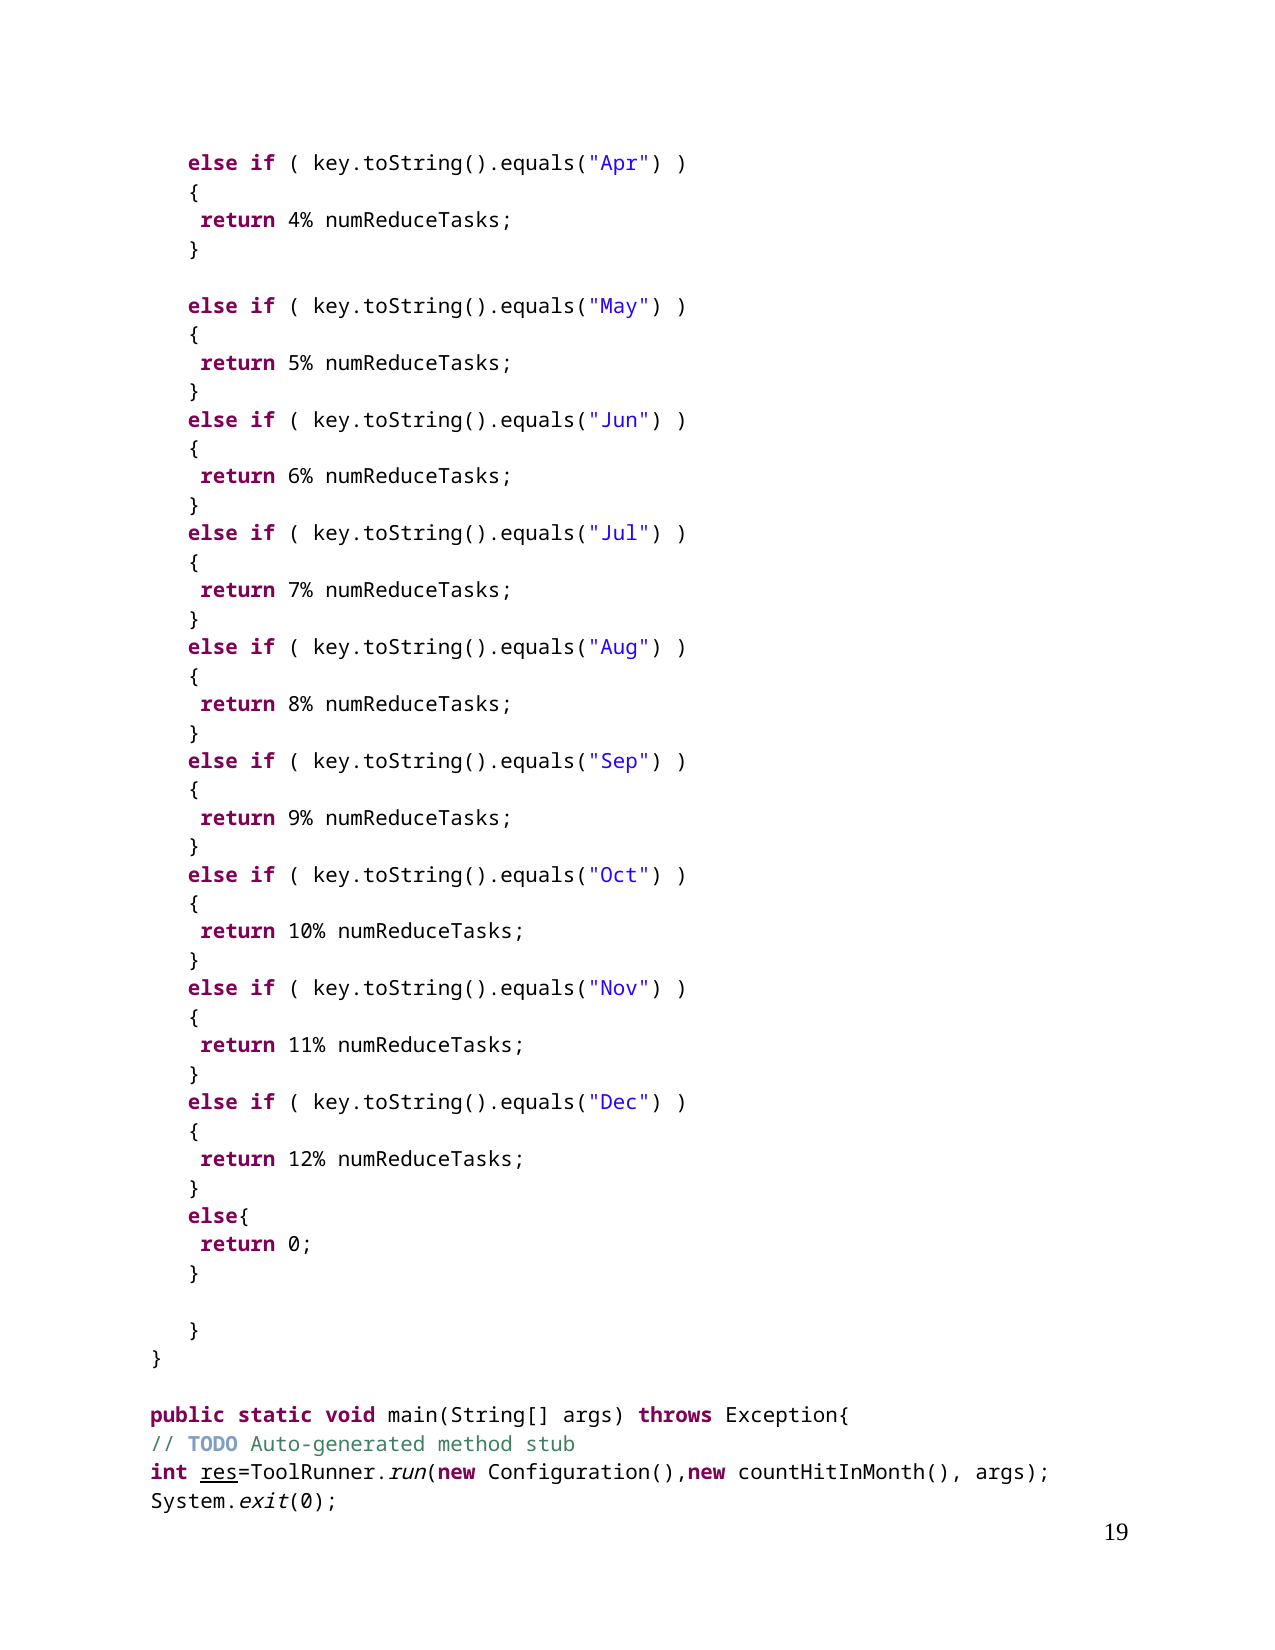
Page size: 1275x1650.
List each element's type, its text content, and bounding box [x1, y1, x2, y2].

text { [150, 1002, 1128, 1030]
text return 10% numReduceTasks; [150, 917, 1128, 945]
text } [150, 831, 1128, 860]
text System.exit(0); [150, 1486, 1128, 1514]
text } [150, 945, 1128, 973]
text { [150, 177, 1128, 205]
text int res=ToolRunner.run(new Configuration(),new countHitInMonth(), args); [150, 1457, 1128, 1486]
text else{ [150, 1201, 1128, 1229]
text return 8% numReduceTasks; [150, 689, 1128, 718]
text else if ( key.toString().equals("Oct") ) [150, 860, 1128, 888]
text } [150, 490, 1128, 518]
text else if ( key.toString().equals("Sep") ) [150, 746, 1128, 774]
text } [150, 234, 1128, 262]
text else if ( key.toString().equals("Jul") ) [150, 518, 1128, 547]
text return 11% numReduceTasks; [150, 1030, 1128, 1059]
text { [150, 661, 1128, 689]
text } [150, 376, 1128, 405]
text { [150, 1116, 1128, 1144]
text { [150, 774, 1128, 803]
text { [150, 547, 1128, 575]
text return 12% numReduceTasks; [150, 1144, 1128, 1173]
text public static void main(String[] args) throws Exception{ [150, 1400, 1128, 1429]
text return 5% numReduceTasks; [150, 348, 1128, 376]
text return 9% numReduceTasks; [150, 803, 1128, 831]
text else if ( key.toString().equals("Jun") ) [150, 405, 1128, 433]
text } [150, 604, 1128, 632]
text } [150, 1059, 1128, 1087]
text { [150, 319, 1128, 348]
text else if ( key.toString().equals("Aug") ) [150, 632, 1128, 661]
text else if ( key.toString().equals("Dec") ) [150, 1087, 1128, 1116]
text return 0; [150, 1229, 1128, 1258]
text else if ( key.toString().equals("Apr") ) [150, 148, 1128, 177]
text { [150, 888, 1128, 917]
text return 6% numReduceTasks; [150, 462, 1128, 490]
text } [150, 1343, 1128, 1372]
text } [150, 1315, 1128, 1343]
text } [150, 1173, 1128, 1201]
text } [150, 1258, 1128, 1286]
text return 4% numReduceTasks; [150, 205, 1128, 234]
text else if ( key.toString().equals("May") ) [150, 291, 1128, 319]
text } [150, 718, 1128, 746]
text return 7% numReduceTasks; [150, 575, 1128, 604]
text else if ( key.toString().equals("Nov") ) [150, 973, 1128, 1002]
text { [150, 433, 1128, 462]
text // TODO Auto-generated method stub [150, 1429, 1128, 1457]
